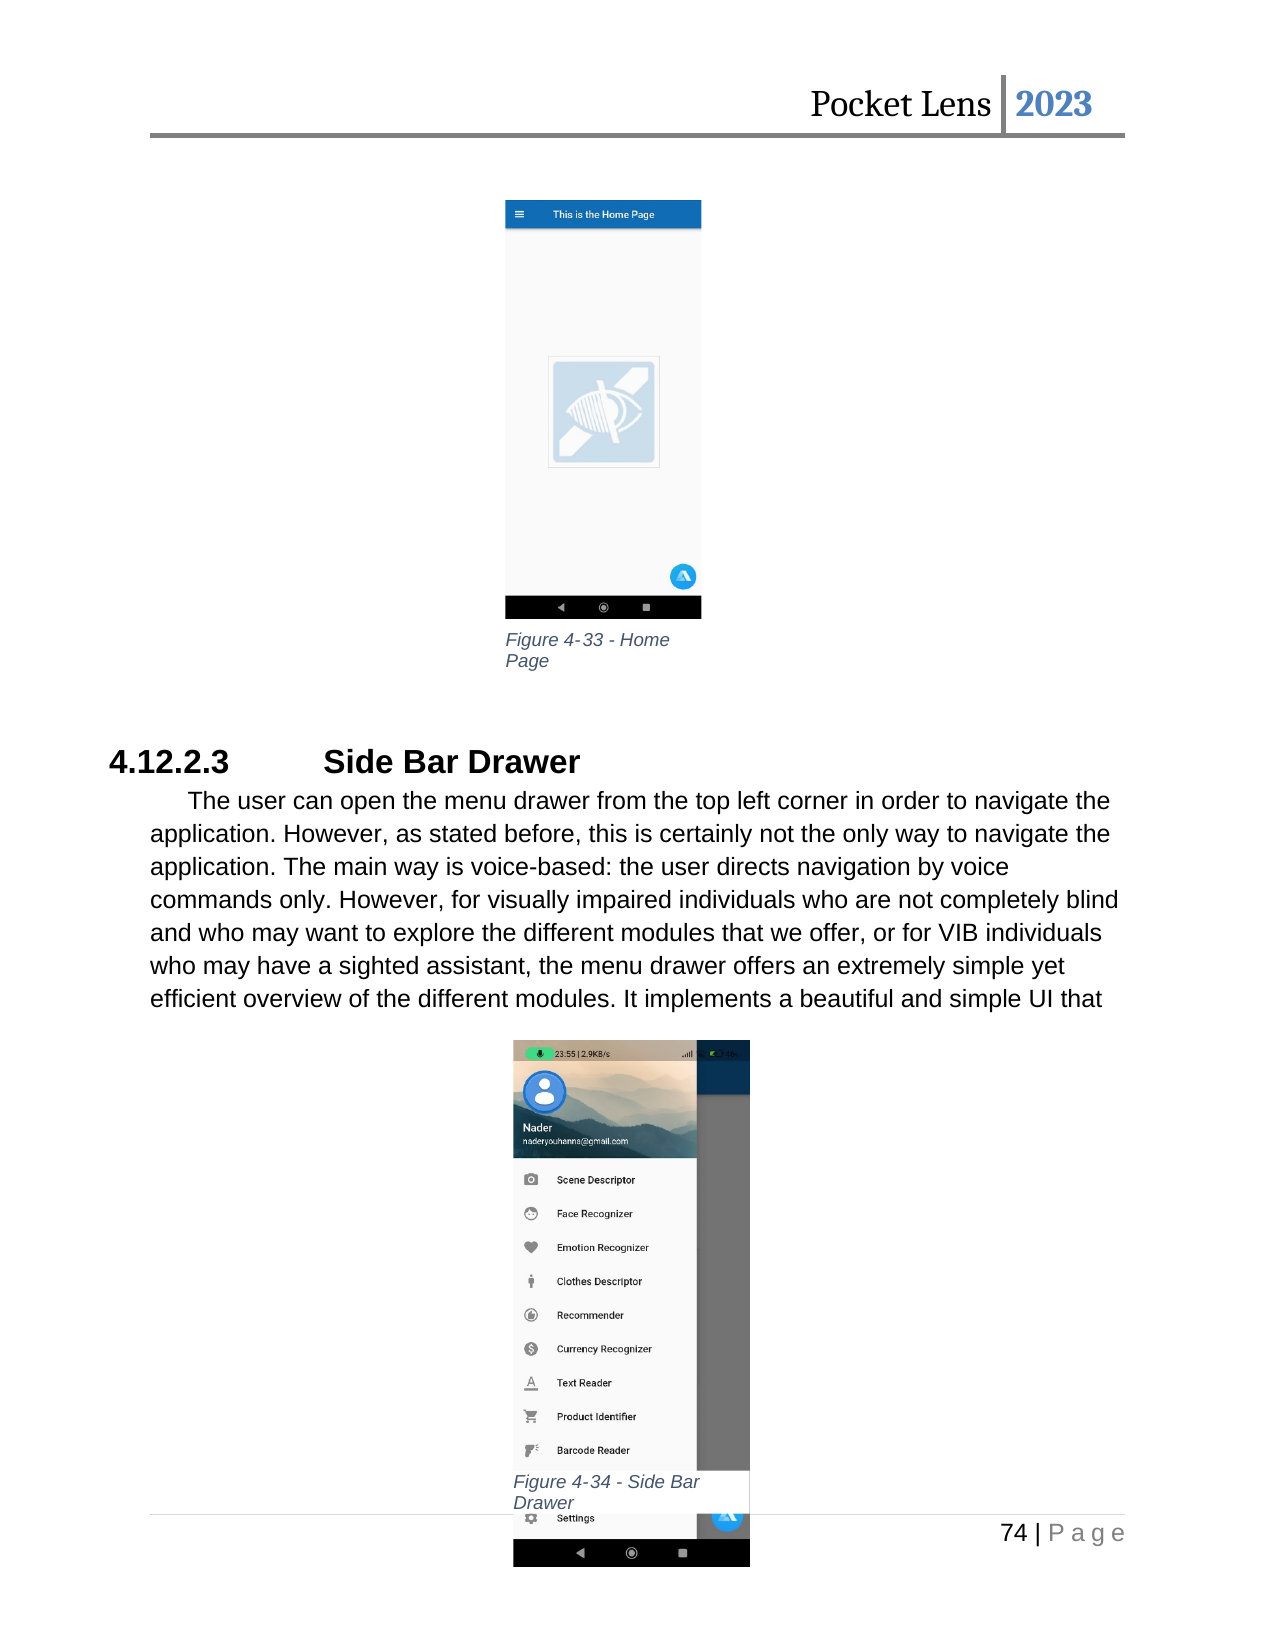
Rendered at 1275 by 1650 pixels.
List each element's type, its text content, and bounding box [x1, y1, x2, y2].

picture [513, 1040, 750, 1470]
subtitle Side Bar Drawer [229, 742, 1125, 780]
text The user can open the menu drawer from the top left corner in order to navigate the application. However, as stated before, this is certainly not the only way to navigate the application. The main way is voice-based: the user directs navigation by voice commands only. However, for visually impaired individuals who are not completely blind and who may want to explore the different modules that we offer, or for VIB individuals who may have a sighted assistant, the menu drawer offers an extremely simple yet efficient overview of the different modules. It implements a beautiful and simple UI that lets any user get a coherent idea about what the application offers. Each module is represented by an expressive icon next to its name. For example, the scene descriptor has a camera, the face recognizer a face, the emotion recognizer a heart, the clothes descriptor a shirt and pants, and so on. Clicking on any one of them redirects the user to the appropriate module. [150, 786, 1125, 1013]
picture [505, 200, 702, 619]
picture [513, 1514, 750, 1567]
